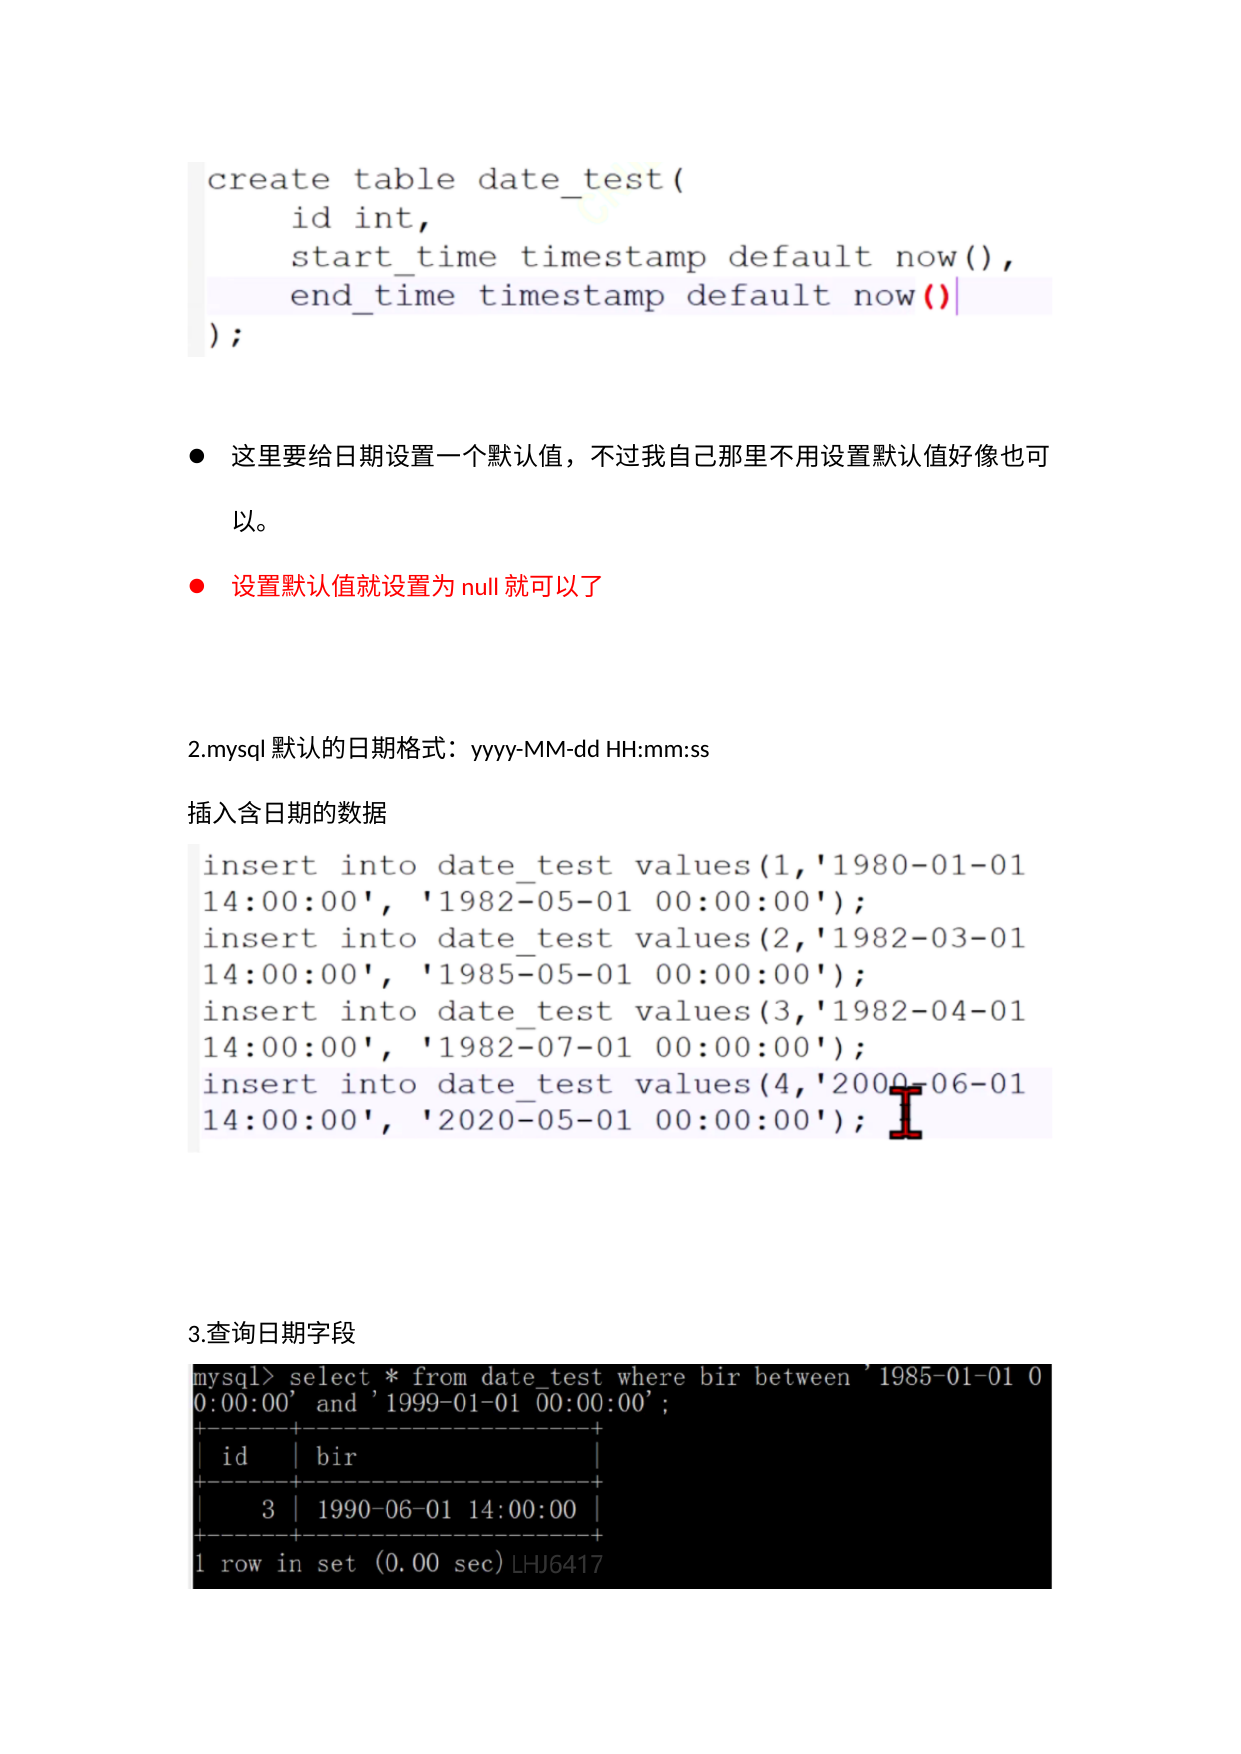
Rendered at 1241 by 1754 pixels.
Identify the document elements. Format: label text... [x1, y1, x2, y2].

list 插入含日期的数据 [187, 779, 1053, 844]
list 3.查询日期字段 [187, 1299, 1053, 1364]
list 2.mysql默认的日期格式：yyyy-MM-dd HH:mm:ss [187, 714, 1053, 779]
picture [187, 162, 1053, 357]
picture [187, 1364, 1053, 1589]
picture [187, 844, 1053, 1153]
list 设置默认值就设置为null就可以了 [187, 552, 1053, 617]
list 这里要给日期设置一个默认值，不过我自己那里不用设置默认值好像也可以。 [187, 422, 1053, 552]
